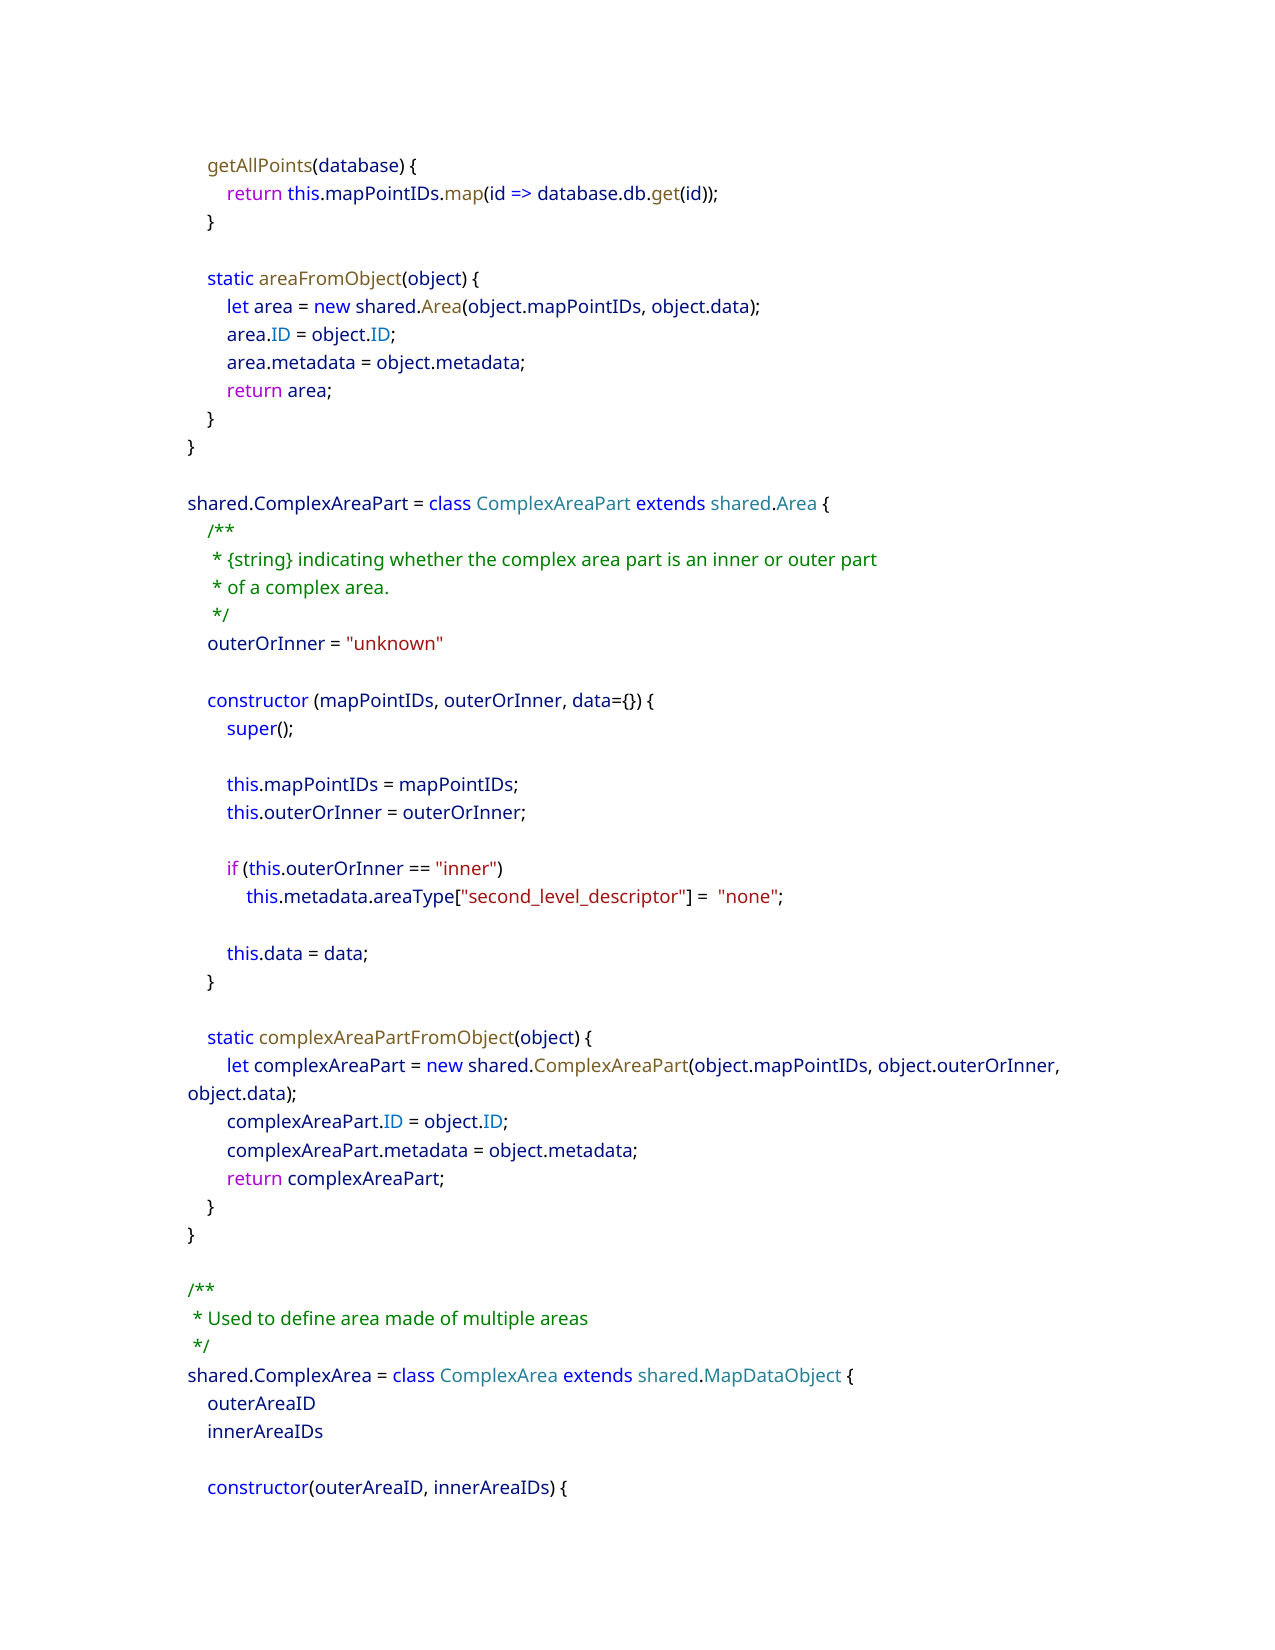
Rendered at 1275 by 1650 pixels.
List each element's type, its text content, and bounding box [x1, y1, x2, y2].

text area.metadata = object.metadata; [187, 347, 1087, 375]
text } [187, 206, 1087, 234]
text return complexAreaPart; [187, 1162, 1087, 1191]
text innerAreaIDs [187, 1416, 1087, 1444]
text complexAreaPart.ID = object.ID; [187, 1106, 1087, 1134]
text this.outerOrInner = outerOrInner; [187, 797, 1087, 825]
text */ [187, 600, 1087, 628]
text } [187, 431, 1087, 459]
text * Used to define area made of multiple areas [187, 1303, 1087, 1331]
text constructor(outerAreaID, innerAreaIDs) { [187, 1472, 1087, 1500]
text * of a complex area. [187, 572, 1087, 600]
text static complexAreaPartFromObject(object) { [187, 1022, 1087, 1050]
text */ [187, 1331, 1087, 1359]
text } [187, 1219, 1087, 1247]
text if (this.outerOrInner == "inner") [187, 853, 1087, 881]
text * {string} indicating whether the complex area part is an inner or outer part [187, 544, 1087, 572]
text /** [187, 516, 1087, 544]
text complexAreaPart.metadata = object.metadata; [187, 1134, 1087, 1162]
text let area = new shared.Area(object.mapPointIDs, object.data); [187, 291, 1087, 319]
text } [187, 403, 1087, 431]
text /** [187, 1275, 1087, 1303]
text outerOrInner = "unknown" [187, 628, 1087, 656]
text static areaFromObject(object) { [187, 262, 1087, 291]
text constructor (mapPointIDs, outerOrInner, data={}) { [187, 684, 1087, 712]
text outerAreaID [187, 1387, 1087, 1416]
text super(); [187, 712, 1087, 741]
text } [187, 966, 1087, 994]
text this.data = data; [187, 937, 1087, 966]
text this.mapPointIDs = mapPointIDs; [187, 769, 1087, 797]
text let complexAreaPart = new shared.ComplexAreaPart(object.mapPointIDs, object.outerOrInner, object.data); [187, 1050, 1087, 1106]
text return area; [187, 375, 1087, 403]
text area.ID = object.ID; [187, 319, 1087, 347]
text shared.ComplexArea = class ComplexArea extends shared.MapDataObject { [187, 1359, 1087, 1387]
text shared.ComplexAreaPart = class ComplexAreaPart extends shared.Area { [187, 487, 1087, 516]
text getAllPoints(database) { [187, 150, 1087, 178]
text } [187, 1191, 1087, 1219]
text return this.mapPointIDs.map(id => database.db.get(id)); [187, 178, 1087, 206]
text this.metadata.areaType["second_level_descriptor"] = "none"; [187, 881, 1087, 909]
